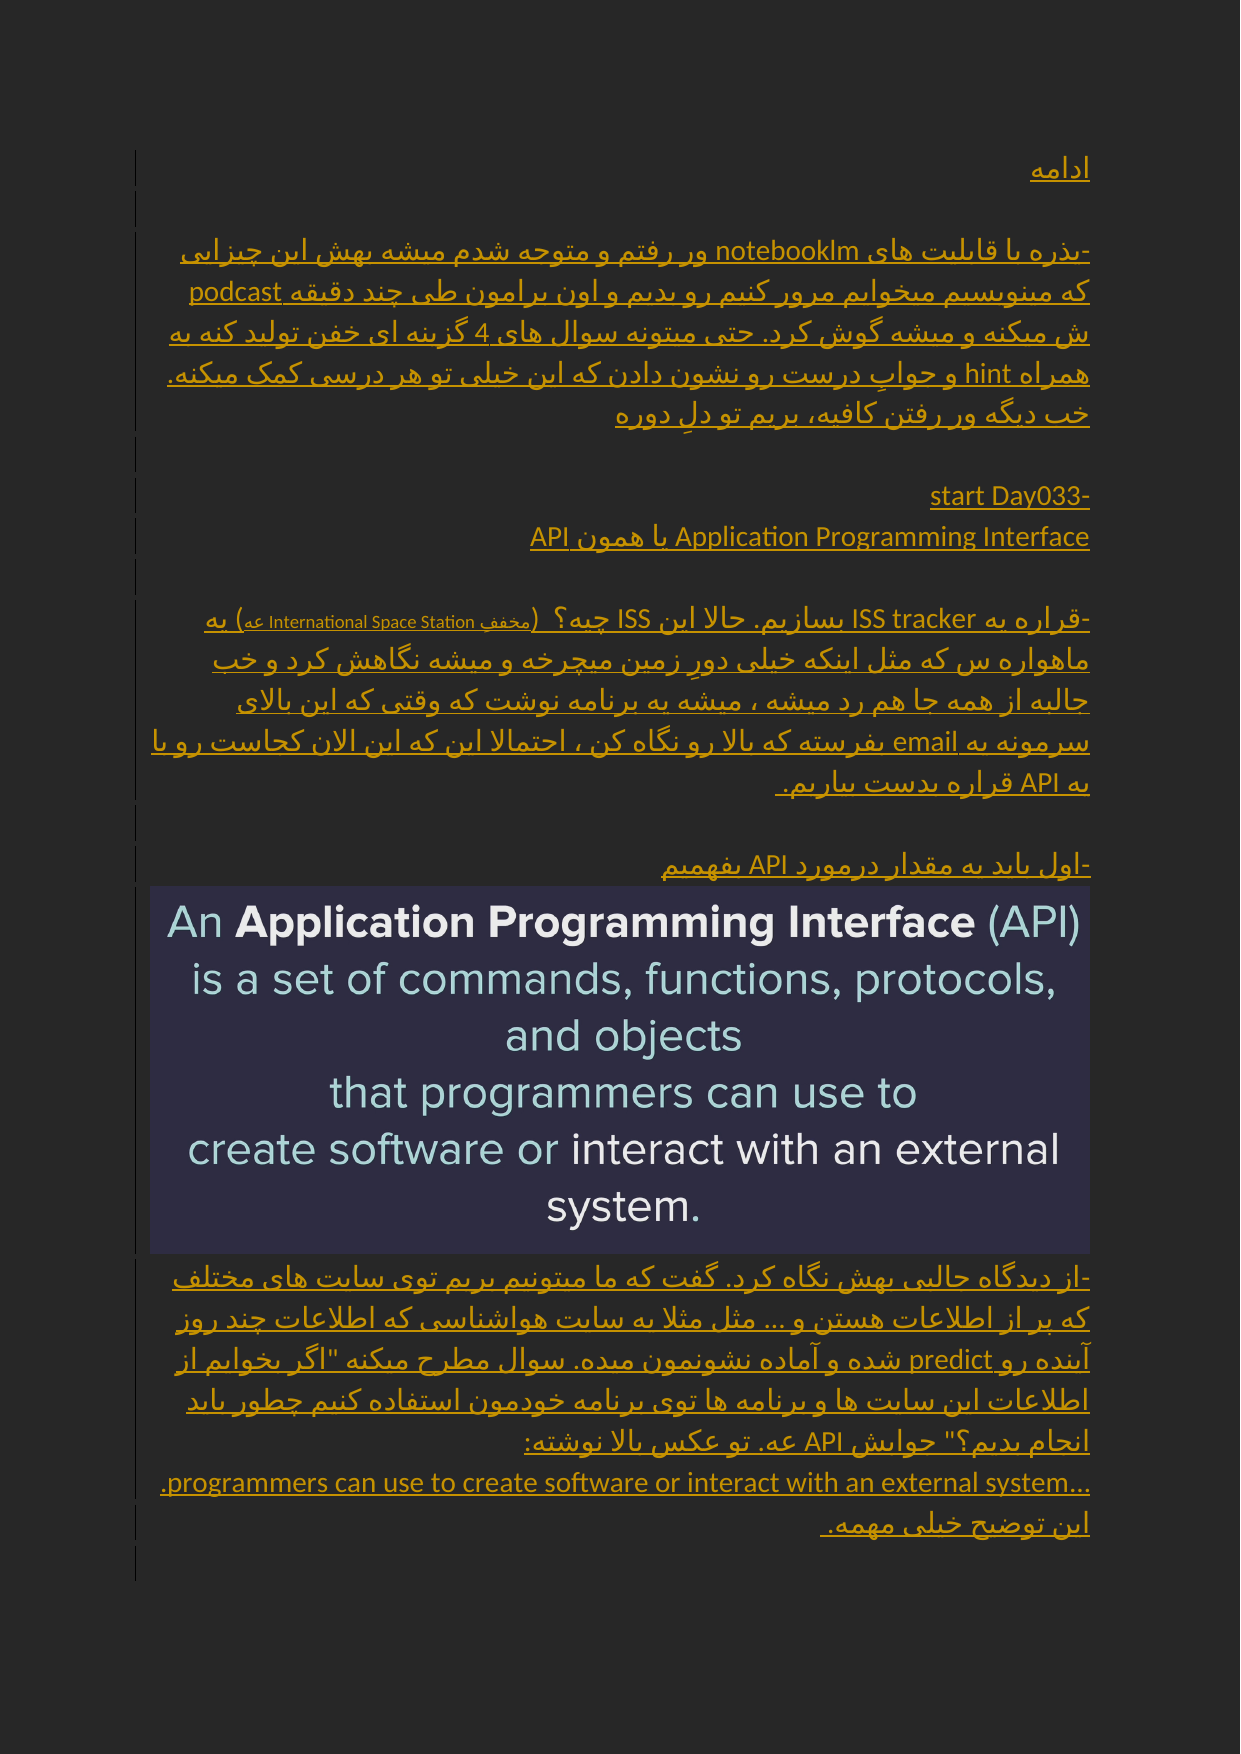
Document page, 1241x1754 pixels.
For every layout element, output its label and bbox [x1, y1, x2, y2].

picture [150, 886, 1090, 1254]
